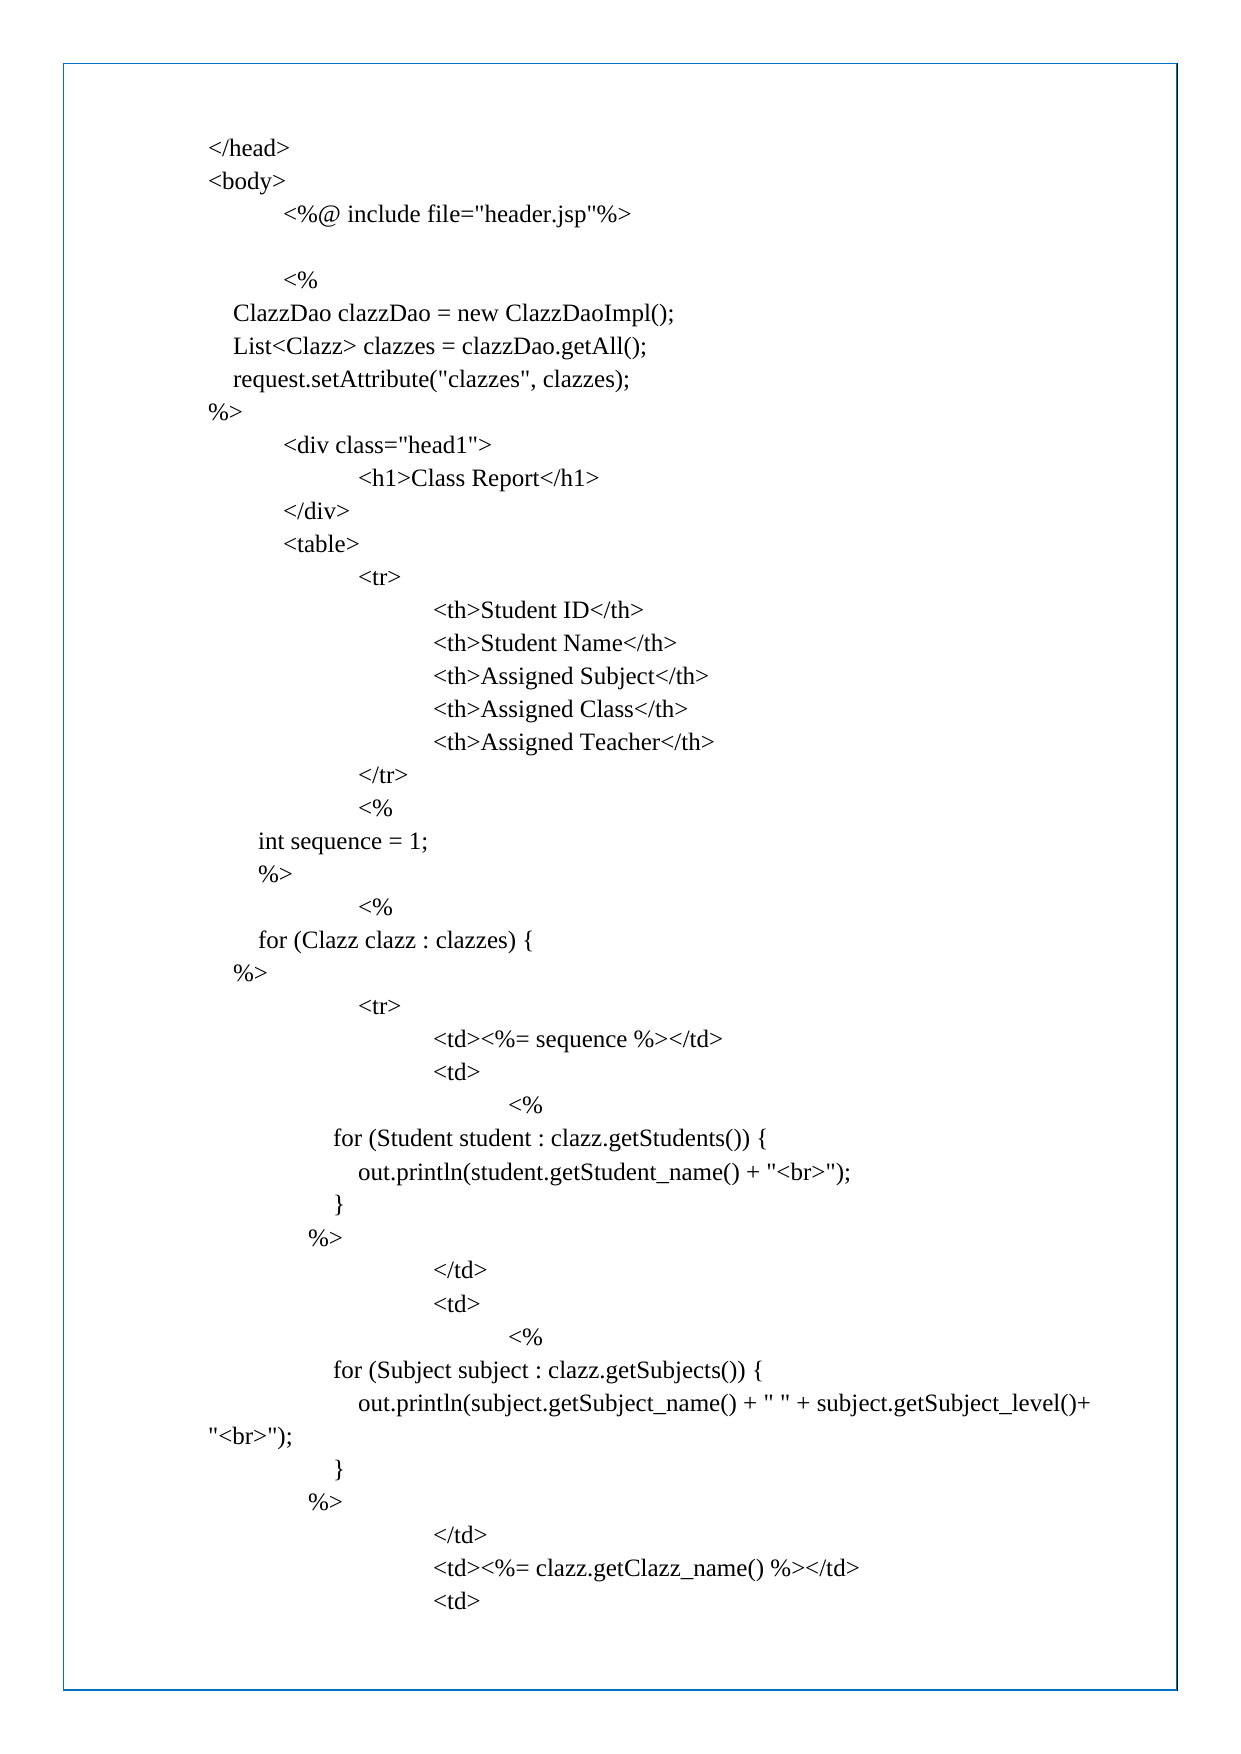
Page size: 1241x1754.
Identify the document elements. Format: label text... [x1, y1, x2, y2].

list %> [208, 1487, 1106, 1516]
list <tr> [208, 991, 1106, 1020]
list <% [208, 265, 1106, 294]
list for (Subject subject : clazz.getSubjects()) { [208, 1355, 1106, 1383]
list <% [208, 1322, 1106, 1350]
list out.println(student.getStudent_name() + "<br>"); [208, 1157, 1106, 1185]
list request.setAttribute("clazzes", clazzes); [208, 364, 1106, 393]
list %> [208, 958, 1106, 987]
list <div class="head1"> [208, 430, 1106, 459]
list %> [208, 397, 1106, 426]
list </tr> [208, 760, 1106, 789]
list <table> [208, 529, 1106, 558]
list } [208, 1189, 1106, 1218]
list List<Clazz> clazzes = clazzDao.getAll(); [208, 331, 1106, 360]
list </div> [208, 496, 1106, 525]
list <th>Assigned Teacher</th> [208, 727, 1106, 756]
list <td><%= clazz.getClazz_name() %></td> [208, 1553, 1106, 1582]
list <body> [208, 166, 1106, 195]
list <tr> [208, 562, 1106, 591]
list } [208, 1454, 1106, 1482]
list <th>Assigned Subject</th> [208, 661, 1106, 690]
list ClazzDao clazzDao = new ClazzDaoImpl(); [208, 298, 1106, 327]
list <th>Student ID</th> [208, 595, 1106, 624]
list <td> [208, 1057, 1106, 1086]
list <td> [208, 1586, 1106, 1614]
list for (Student student : clazz.getStudents()) { [208, 1123, 1106, 1152]
list int sequence = 1; [208, 826, 1106, 855]
list </td> [208, 1520, 1106, 1548]
list %> [208, 859, 1106, 888]
list for (Clazz clazz : clazzes) { [208, 925, 1106, 954]
list %> [208, 1223, 1106, 1251]
list <td><%= sequence %></td> [208, 1024, 1106, 1053]
list out.println(subject.getSubject_name() + " " + subject.getSubject_level()+ "<br>"); [208, 1388, 1106, 1449]
list <th>Assigned Class</th> [208, 694, 1106, 723]
list <th>Student Name</th> [208, 628, 1106, 657]
list <% [208, 1091, 1106, 1119]
list <% [208, 892, 1106, 921]
list <h1>Class Report</h1> [208, 463, 1106, 492]
list <%@ include file="header.jsp"%> [208, 199, 1106, 228]
list </head> [208, 133, 1106, 162]
list </td> [208, 1256, 1106, 1284]
list <% [208, 793, 1106, 822]
list <td> [208, 1289, 1106, 1317]
